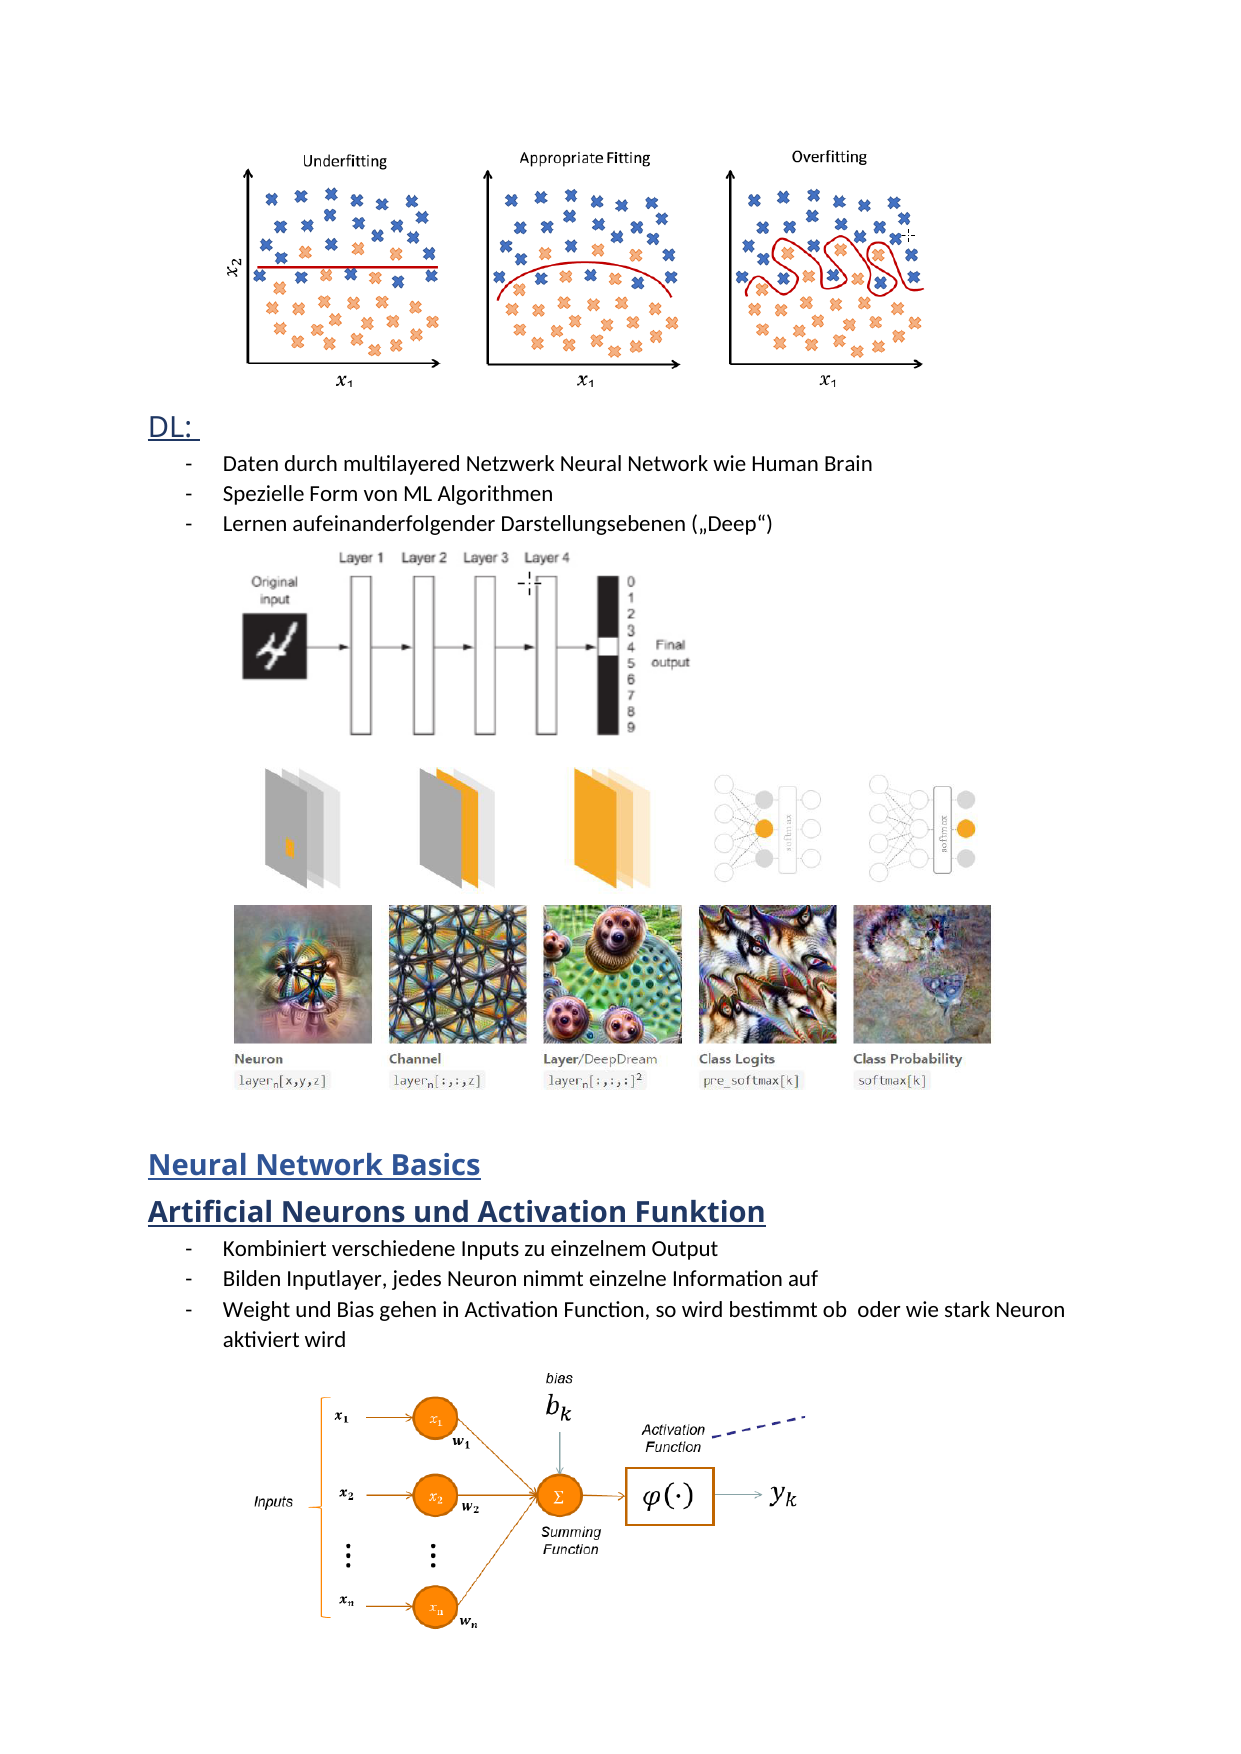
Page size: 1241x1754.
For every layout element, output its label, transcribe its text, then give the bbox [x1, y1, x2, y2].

picture [222, 746, 996, 1096]
list Bilden Inputlayer, jedes Neuron nimmt einzelne Information auf [185, 1264, 1093, 1293]
picture [222, 147, 937, 387]
picture [222, 1355, 806, 1634]
list Kombiniert verschiedene Inputs zu einzelnem Output [185, 1234, 1093, 1262]
picture [222, 539, 699, 745]
list Spezielle Form von ML Algorithmen [185, 479, 1093, 507]
subtitle Neural Network Basics [148, 1144, 1093, 1184]
list Daten durch multilayered Netzwerk Neural Network wie Human Brain [185, 449, 1093, 477]
subtitle DL: [148, 406, 1093, 446]
list Weight und Bias gehen in Activation Function, so wird bestimmt ob oder wie stark Neuron aktiviert wird [185, 1295, 1093, 1353]
subtitle Artificial Neurons und Activation Funktion [148, 1192, 1093, 1231]
list Lernen aufeinanderfolgender Darstellungsebenen („Deep“) [185, 509, 1093, 537]
